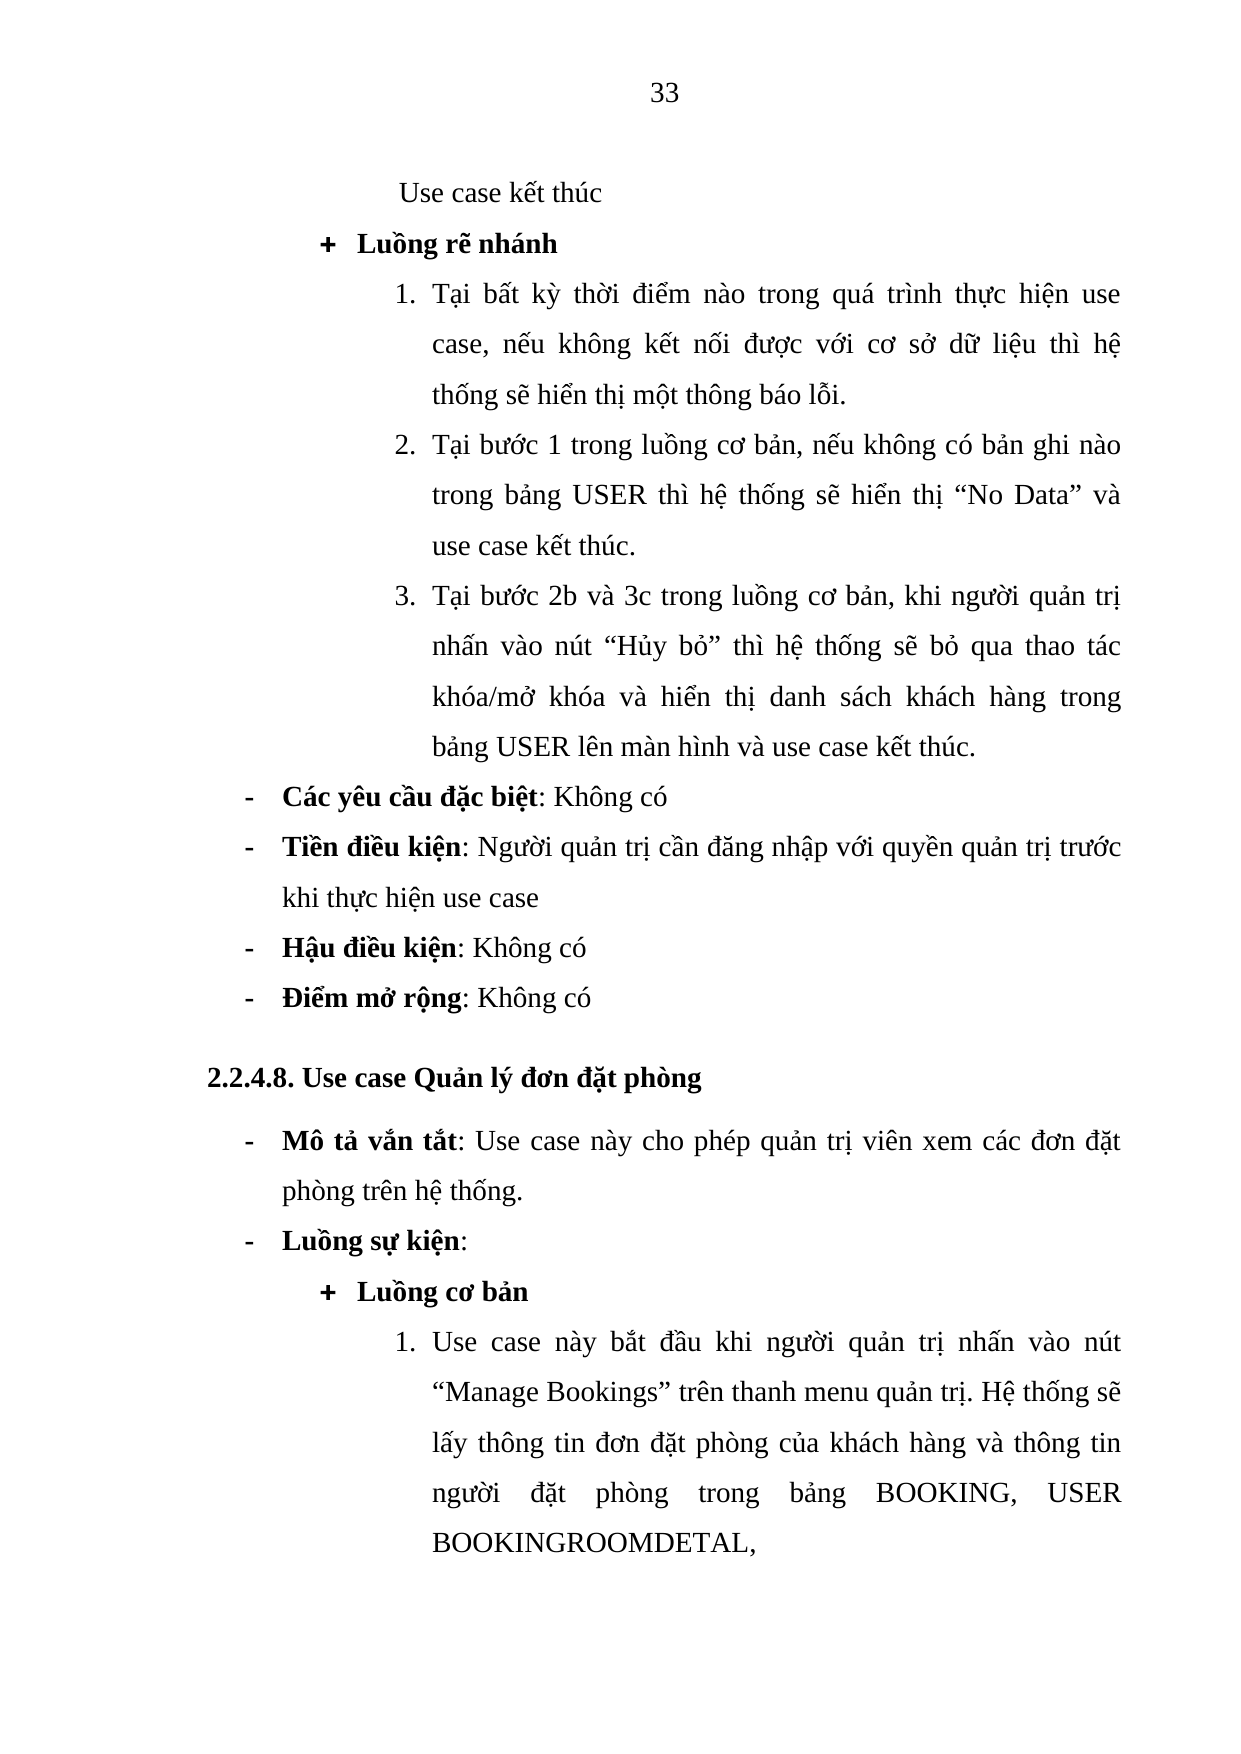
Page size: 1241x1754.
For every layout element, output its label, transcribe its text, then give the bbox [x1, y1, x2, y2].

list Use case kết thúc [399, 175, 1122, 209]
list Các yêu cầu đặc biệt: Không có [244, 779, 1122, 813]
list Tại bất kỳ thời điểm nào trong quá trình thực hiện use case, nếu không kết nối được với cơ sở dữ liệu thì hệ thống sẽ hiển thị một thông báo lỗi. [394, 276, 1122, 410]
list Luồng cơ bản [319, 1274, 1122, 1307]
list Tại bước 2b và 3c trong luồng cơ bản, khi người quản trị nhấn vào nút “Hủy bỏ” thì hệ thống sẽ bỏ qua thao tác khóa/mở khóa và hiển thị danh sách khách hàng trong bảng USER lên màn hình và use case kết thúc. [394, 578, 1122, 762]
list Mô tả vắn tắt: Use case này cho phép quản trị viên xem các đơn đặt phòng trên hệ thống. [244, 1123, 1122, 1207]
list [394, 1324, 1122, 1559]
list Điểm mở rộng: Không có [244, 981, 1122, 1014]
subtitle Use case Quản lý đơn đặt phòng [207, 1060, 1122, 1093]
list Tại bước 1 trong luồng cơ bản, nếu không có bản ghi nào trong bảng USER thì hệ thống sẽ hiển thị “No Data” và use case kết thúc. [394, 427, 1122, 561]
list Tiền điều kiện: Người quản trị cần đăng nhập với quyền quản trị trước khi thực hiện use case [244, 829, 1122, 913]
list Hậu điều kiện: Không có [244, 930, 1122, 964]
list Luồng rẽ nhánh [319, 226, 1122, 259]
list Luồng sự kiện: [244, 1223, 1122, 1257]
